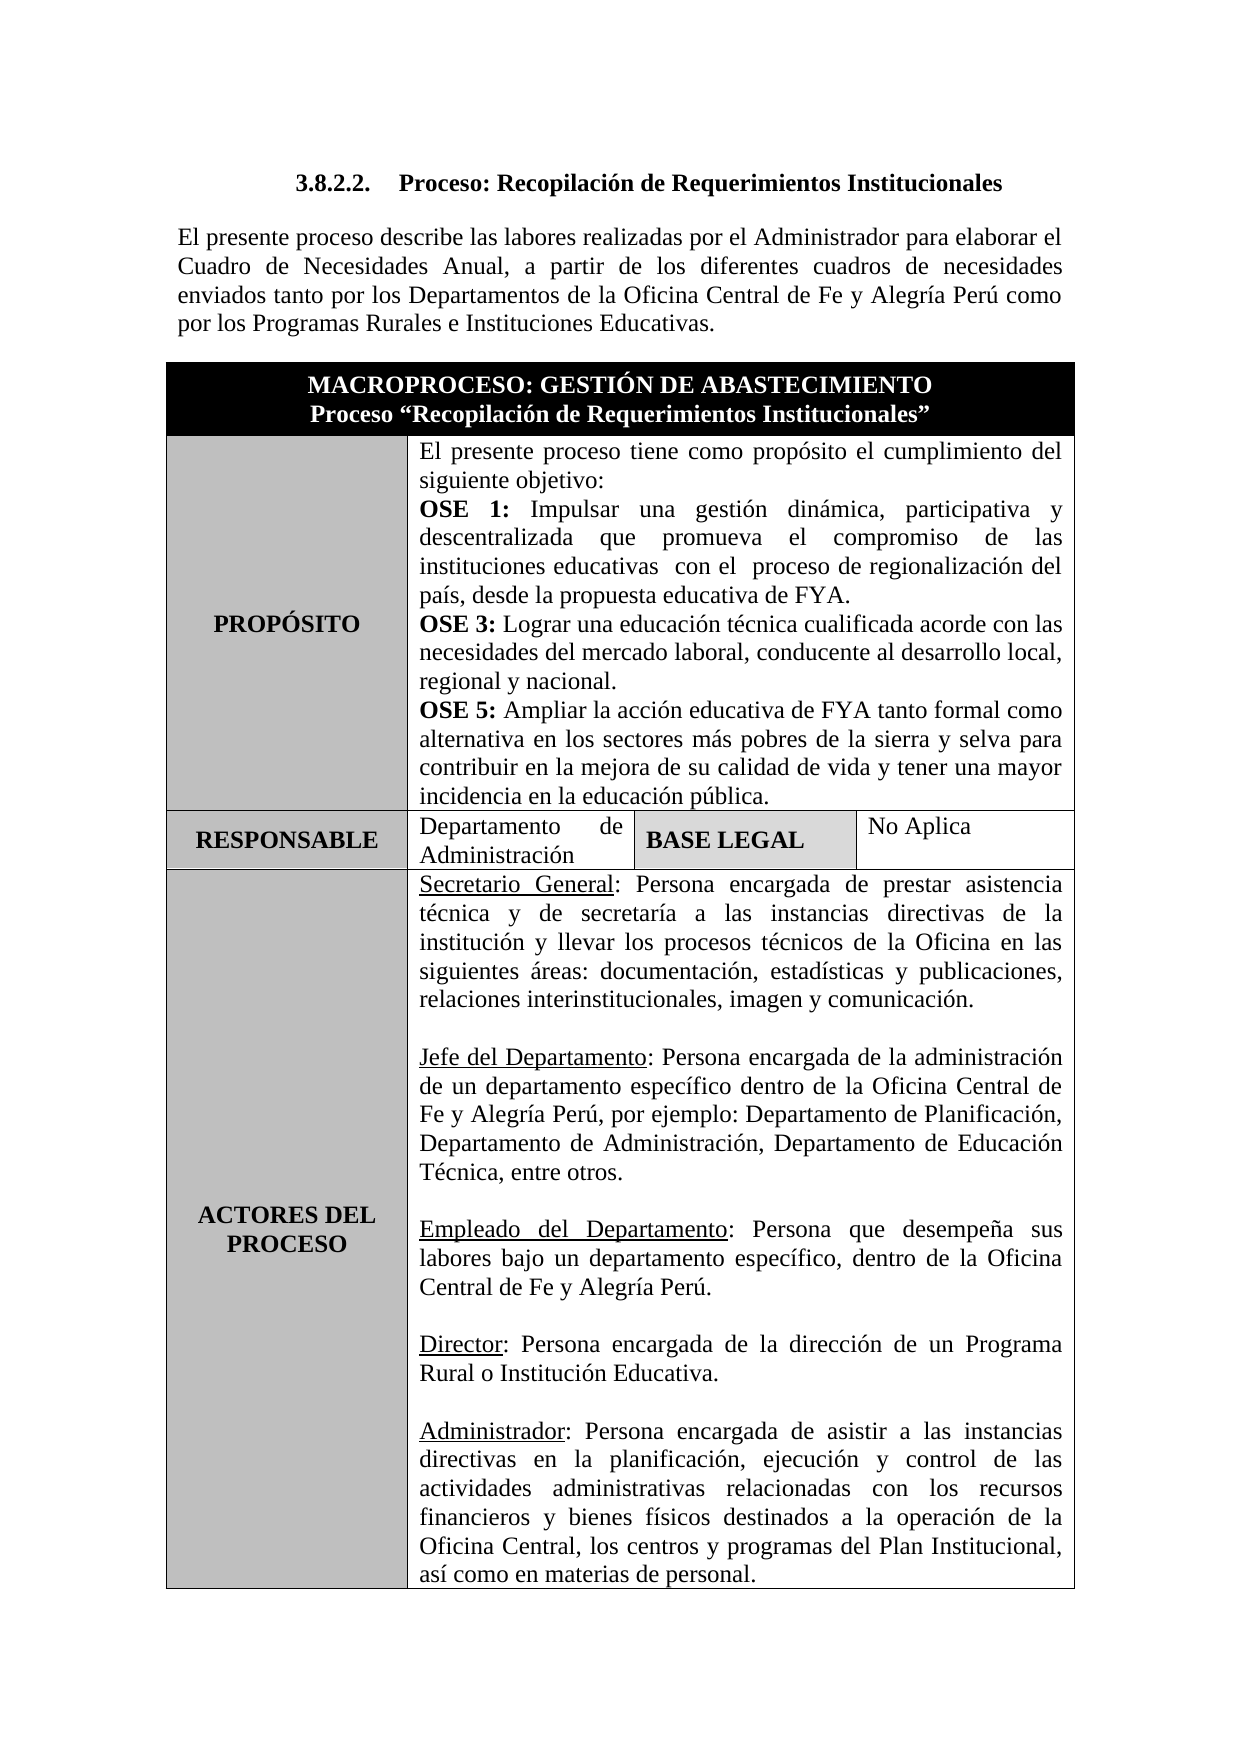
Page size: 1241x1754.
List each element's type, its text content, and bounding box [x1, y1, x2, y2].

subtitle Proceso: Recopilación de Requerimientos Institucionales [295, 168, 1063, 197]
table_cell No Aplica [857, 811, 1074, 868]
table_cell Secretario General: Persona encargada de prestar asistencia técnica y de secretaría a las instancias directivas de la institución y llevar los procesos técnicos de la Oficina en las siguientes áreas: documentación, estadísticas y publicaciones, relaciones interinstitucionales, imagen y comunicación. Jefe del Departamento: Persona encargada de la administración de un departamento específico dentro de la Oficina Central de Fe y Alegría Perú, por ejemplo: Departamento de Planificación, Departamento de Administración, Departamento de Educación Técnica, entre otros. Empleado del Departamento: Persona que desempeña sus labores bajo un departamento específico, dentro de la Oficina Central de Fe y Alegría Perú. Director: Persona encargada de la dirección de un Programa Rural o Institución Educativa. Administrador: Persona encargada de asistir a las instancias directivas en la planificación, ejecución y control de las actividades administrativas relacionadas con los recursos financieros y bienes físicos destinados a la operación de la Oficina Central, los centros y programas del Plan Institucional, así como en materias de personal. [408, 870, 1074, 1588]
table_header MACROPROCESO: GESTIÓN DE ABASTECIMIENTO Proceso “Recopilación de Requerimientos Institucionales” [167, 363, 1074, 435]
table_cell RESPONSABLE [167, 811, 407, 868]
table_cell ACTORES DEL PROCESO [167, 870, 407, 1588]
text El presente proceso describe las labores realizadas por el Administrador para elaborar el Cuadro de Necesidades Anual, a partir de los diferentes cuadros de necesidades enviados tanto por los Departamentos de la Oficina Central de Fe y Alegría Perú como por los Programas Rurales e Instituciones Educativas. [177, 222, 1063, 337]
table_cell Departamento de Administración [408, 811, 634, 868]
table_cell El presente proceso tiene como propósito el cumplimiento del siguiente objetivo: OSE 1: Impulsar una gestión dinámica, participativa y descentralizada que promueva el compromiso de las instituciones educativas con el proceso de regionalización del país, desde la propuesta educativa de FYA. OSE 3: Lograr una educación técnica cualificada acorde con las necesidades del mercado laboral, conducente al desarrollo local, regional y nacional. OSE 5: Ampliar la acción educativa de FYA tanto formal como alternativa en los sectores más pobres de la sierra y selva para contribuir en la mejora de su calidad de vida y tener una mayor incidencia en la educación pública. [408, 436, 1074, 810]
table_cell BASE LEGAL [635, 811, 856, 868]
table_cell PROPÓSITO [167, 436, 407, 810]
